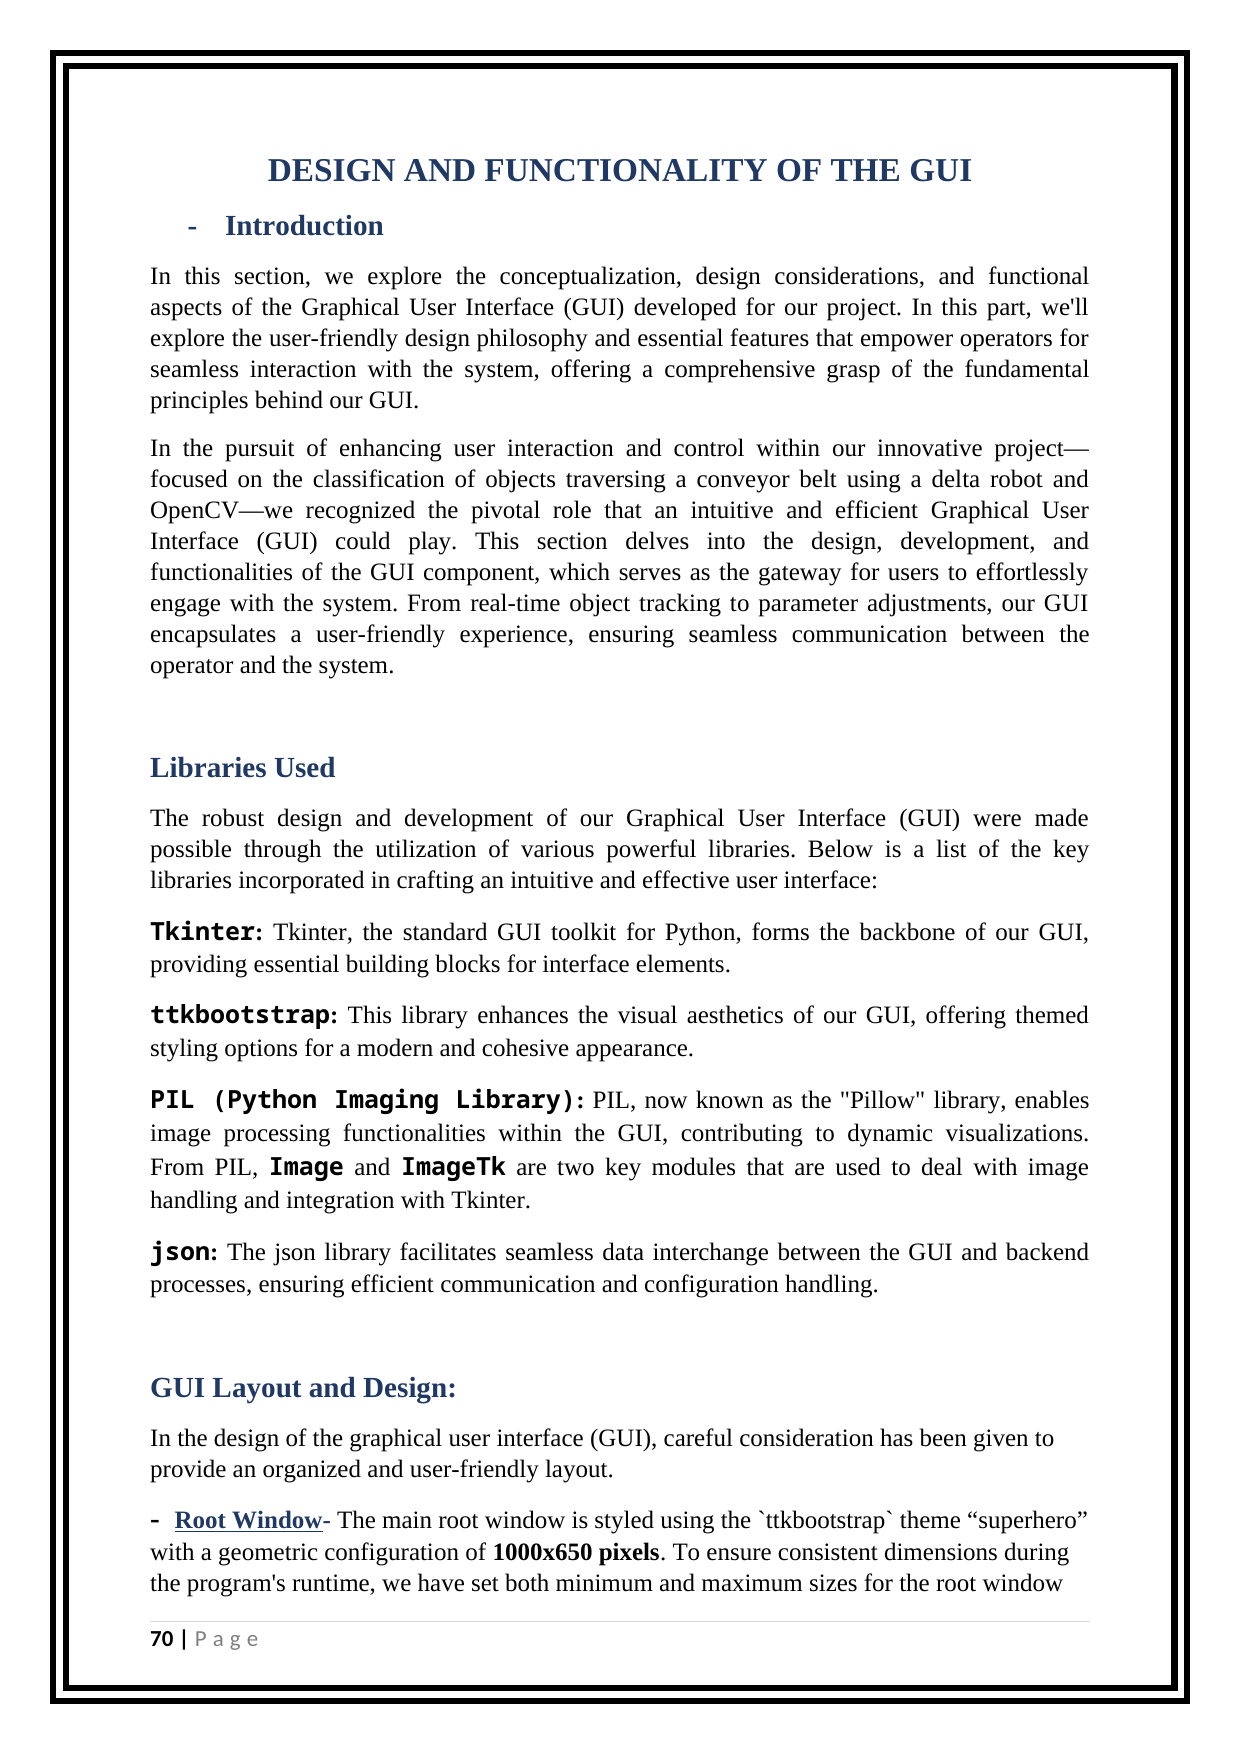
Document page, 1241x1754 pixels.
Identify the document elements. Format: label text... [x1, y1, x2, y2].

list Introduction [187, 208, 1090, 242]
text In the design of the graphical user interface (GUI), careful consideration has been given to provide an organized and user-friendly layout. [150, 1423, 1090, 1483]
text In the pursuit of enhancing user interaction and control within our innovative project—focused on the classification of objects traversing a conveyor belt using a delta robot and OpenCV—we recognized the pivotal role that an intuitive and efficient Graphical User Interface (GUI) could play. This section delves into the design, development, and functionalities of the GUI component, which serves as the gateway for users to effortlessly engage with the system. From real-time object tracking to parameter adjustments, our GUI encapsulates a user-friendly experience, ensuring seamless communication between the operator and the system. [150, 433, 1090, 679]
text GUI Layout and Design: [150, 1370, 1090, 1403]
text Libraries Used [150, 751, 1090, 784]
text Tkinter: Tkinter, the standard GUI toolkit for Python, forms the backbone of our GUI, providing essential building blocks for interface elements. [150, 913, 1090, 978]
text In this section, we explore the conceptualization, design considerations, and functional aspects of the Graphical User Interface (GUI) developed for our project. In this part, we'll explore the user-friendly design philosophy and essential features that empower operators for seamless interaction with the system, offering a comprehensive grasp of the fundamental principles behind our GUI. [150, 261, 1090, 414]
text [150, 1502, 1090, 1597]
text The robust design and development of our Graphical User Interface (GUI) were made possible through the utilization of various powerful libraries. Below is a list of the key libraries incorporated in crafting an intuitive and effective user interface: [150, 803, 1090, 894]
text DESIGN AND FUNCTIONALITY OF THE GUI [150, 150, 1090, 188]
text json: The json library facilitates seamless data interchange between the GUI and backend processes, ensuring efficient communication and configuration handling. [150, 1233, 1090, 1298]
text PIL (Python Imaging Library): PIL, now known as the "Pillow" library, enables image processing functionalities within the GUI, contributing to dynamic visualizations. From PIL, Image and ImageTk are two key modules that are used to deal with image handling and integration with Tkinter. [150, 1081, 1090, 1214]
text ttkbootstrap: This library enhances the visual aesthetics of our GUI, offering themed styling options for a modern and cohesive appearance. [150, 997, 1090, 1062]
